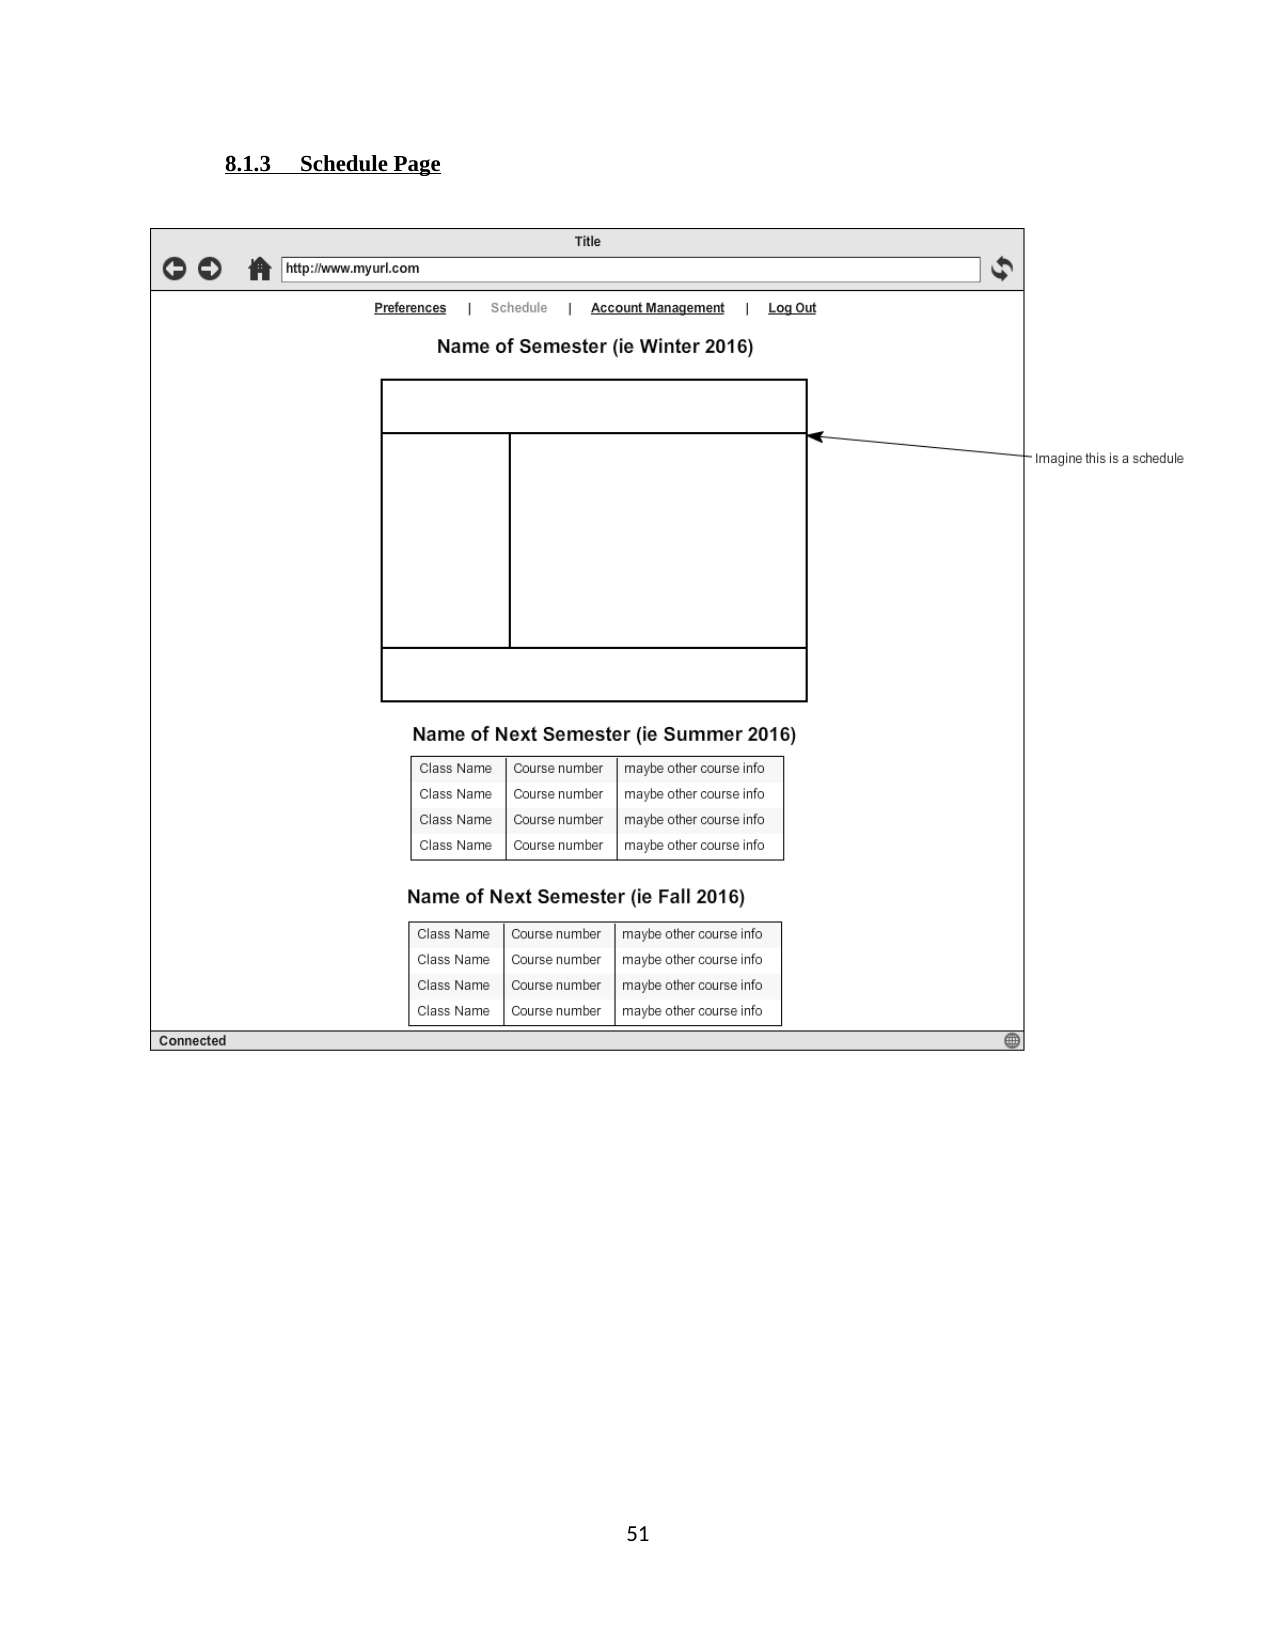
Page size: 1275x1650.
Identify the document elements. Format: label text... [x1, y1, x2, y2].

text 8.1.3 Schedule Page [150, 150, 1125, 176]
picture [150, 228, 1189, 1054]
